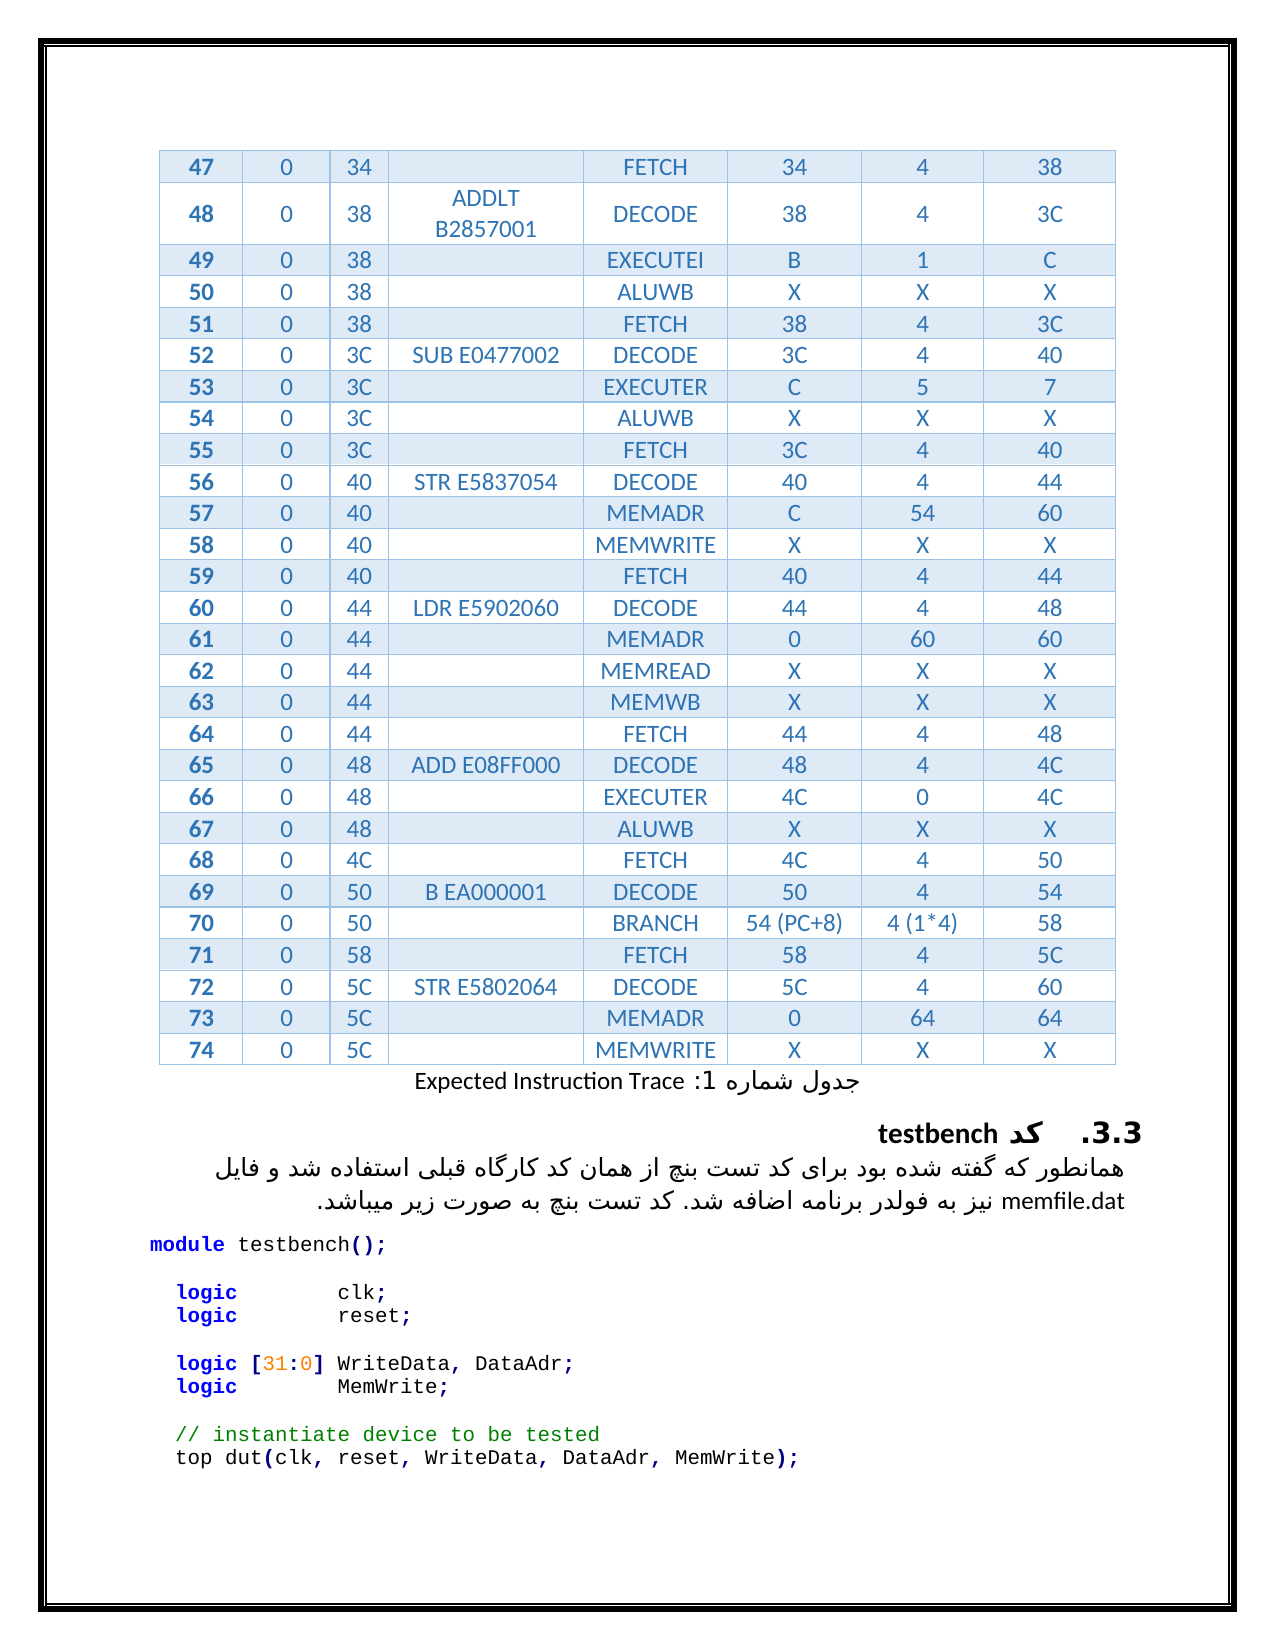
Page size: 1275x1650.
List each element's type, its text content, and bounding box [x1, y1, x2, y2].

table_cell 55 [160, 434, 242, 464]
table_cell ADDLT B2857001 [389, 183, 583, 244]
table_cell X [728, 529, 861, 559]
table_cell DECODE [584, 592, 727, 622]
table_cell 3C [331, 434, 388, 464]
table_cell EXECUTEI [584, 245, 727, 275]
table_cell 0 [243, 560, 329, 591]
table_cell 0 [243, 687, 329, 717]
table_cell 4 [862, 434, 983, 464]
table_cell 5C [331, 1002, 388, 1033]
table_cell 58 [984, 908, 1115, 938]
table_cell 38 [728, 308, 861, 338]
table_cell 0 [243, 151, 329, 182]
table_cell 3C [984, 308, 1115, 338]
table_cell 4C [984, 781, 1115, 812]
table_cell 44 [331, 624, 388, 654]
table_cell 70 [160, 908, 242, 938]
text همانطور که گفته شده بود برای کد تست بنچ از همان کد کارگاه قبلی استفاده شد و فایل memfile.dat نیز به فولدر برنامه اضافه شد. کد تست بنچ به صورت زیر میباشد. [150, 1153, 1125, 1215]
table_cell 3C [331, 371, 388, 401]
table_cell 73 [160, 1002, 242, 1033]
table_cell 5C [331, 971, 388, 1001]
table_cell X [862, 813, 983, 843]
table_cell 3C [984, 183, 1115, 244]
text top dut(clk, reset, WriteData, DataAdr, MemWrite); [150, 1447, 1125, 1471]
table_cell 38 [331, 276, 388, 307]
table_cell [389, 276, 583, 307]
table_cell 50 [984, 844, 1115, 875]
table_cell 65 [160, 750, 242, 780]
table_cell SUB E0477002 [389, 339, 583, 370]
table_cell 56 [160, 466, 242, 496]
table_cell 69 [160, 876, 242, 906]
table_cell 40 [728, 560, 861, 591]
table_cell 48 [728, 750, 861, 780]
table_cell 0 [243, 813, 329, 843]
table_cell 0 [243, 529, 329, 559]
subtitle کد testbench [150, 1115, 1080, 1151]
table_cell 0 [243, 276, 329, 307]
table_cell [389, 371, 583, 401]
table_cell 58 [160, 529, 242, 559]
table_cell X [728, 1034, 861, 1064]
table_cell [389, 1002, 583, 1033]
table_cell 4 [862, 151, 983, 182]
table_cell FETCH [584, 844, 727, 875]
table_cell 51 [160, 308, 242, 338]
table_cell 64 [862, 1002, 983, 1033]
table_cell 63 [160, 687, 242, 717]
table_cell ALUWB [584, 276, 727, 307]
table_cell DECODE [584, 339, 727, 370]
table_cell 0 [243, 403, 329, 433]
table_cell 60 [160, 592, 242, 622]
table_cell FETCH [584, 308, 727, 338]
table_cell 44 [331, 655, 388, 686]
table_cell 66 [160, 781, 242, 812]
table_cell [389, 687, 583, 717]
table_cell X [728, 813, 861, 843]
table_cell X [984, 529, 1115, 559]
table_cell FETCH [584, 718, 727, 749]
table_cell 0 [862, 781, 983, 812]
table_cell X [984, 687, 1115, 717]
table_cell [389, 434, 583, 464]
table_cell 58 [728, 939, 861, 969]
table_cell 4 [862, 560, 983, 591]
table_cell [389, 560, 583, 591]
table_cell 0 [243, 497, 329, 528]
table_cell 0 [728, 1002, 861, 1033]
table_cell 50 [160, 276, 242, 307]
table_cell DECODE [584, 876, 727, 906]
table_cell [389, 813, 583, 843]
table_cell C [728, 371, 861, 401]
table_cell ADD E08FF000 [389, 750, 583, 780]
table_cell 5C [331, 1034, 388, 1064]
table_cell 4 [862, 592, 983, 622]
table_cell 44 [331, 687, 388, 717]
table_cell 40 [331, 529, 388, 559]
table_cell 40 [984, 434, 1115, 464]
table_cell FETCH [584, 434, 727, 464]
text logic MemWrite; [150, 1376, 1125, 1400]
table_cell [389, 403, 583, 433]
table_cell EXECUTER [584, 781, 727, 812]
table_cell 4 [862, 308, 983, 338]
table_cell DECODE [584, 183, 727, 244]
table_cell [389, 308, 583, 338]
table_cell 4 [862, 718, 983, 749]
table_cell 53 [160, 371, 242, 401]
table_cell EXECUTER [584, 371, 727, 401]
text module testbench(); [150, 1234, 1125, 1258]
table_cell DECODE [584, 750, 727, 780]
table_cell [389, 529, 583, 559]
table_cell 68 [160, 844, 242, 875]
table_cell 0 [243, 750, 329, 780]
table_cell 0 [243, 718, 329, 749]
table_cell 44 [331, 718, 388, 749]
table_cell [389, 1034, 583, 1064]
table_cell X [728, 276, 861, 307]
table_cell 44 [728, 592, 861, 622]
table_cell 62 [160, 655, 242, 686]
table_cell 4 [862, 939, 983, 969]
table_cell 4C [331, 844, 388, 875]
text logic [31:0] WriteData, DataAdr; [150, 1353, 1125, 1376]
text // instantiate device to be tested [150, 1424, 1125, 1447]
table_cell 57 [160, 497, 242, 528]
table_cell 5 [862, 371, 983, 401]
table_cell 48 [331, 781, 388, 812]
table_cell 0 [728, 624, 861, 654]
table_cell 44 [331, 592, 388, 622]
table_cell 44 [984, 466, 1115, 496]
table_cell MEMWB [584, 687, 727, 717]
table_cell [389, 908, 583, 938]
table_cell [389, 939, 583, 969]
table_cell 1 [862, 245, 983, 275]
table_cell 40 [728, 466, 861, 496]
table_cell 60 [862, 624, 983, 654]
table_cell 49 [160, 245, 242, 275]
table_cell 54 [984, 876, 1115, 906]
table_cell 34 [331, 151, 388, 182]
table_cell 0 [243, 1002, 329, 1033]
table_cell 72 [160, 971, 242, 1001]
table_cell MEMADR [584, 1002, 727, 1033]
table_cell LDR E5902060 [389, 592, 583, 622]
table_cell FETCH [584, 151, 727, 182]
table_cell BRANCH [584, 908, 727, 938]
table_cell 0 [243, 971, 329, 1001]
table_cell 4 [862, 750, 983, 780]
table_cell 0 [243, 434, 329, 464]
table_cell STR E5837054 [389, 466, 583, 496]
table_cell 4C [984, 750, 1115, 780]
table_cell 38 [984, 151, 1115, 182]
table_cell 50 [331, 876, 388, 906]
table_cell X [984, 655, 1115, 686]
table_cell 3C [728, 434, 861, 464]
table_cell 38 [331, 183, 388, 244]
table_cell [389, 245, 583, 275]
table_cell 44 [984, 560, 1115, 591]
table_cell 0 [243, 183, 329, 244]
table_cell X [728, 655, 861, 686]
text جدول شماره 1: Expected Instruction Trace [150, 1065, 1125, 1096]
table_cell 34 [728, 151, 861, 182]
table_cell X [862, 529, 983, 559]
table_cell FETCH [584, 939, 727, 969]
table_cell 38 [331, 245, 388, 275]
table_cell 0 [243, 939, 329, 969]
table_cell 4 [862, 971, 983, 1001]
table_cell X [984, 1034, 1115, 1064]
table_cell 48 [331, 813, 388, 843]
table_cell 0 [243, 592, 329, 622]
table_cell 50 [331, 908, 388, 938]
table_cell 38 [331, 308, 388, 338]
table_cell 64 [984, 1002, 1115, 1033]
table_cell 4 [862, 466, 983, 496]
table_cell 0 [243, 339, 329, 370]
table_cell C [984, 245, 1115, 275]
table_cell X [728, 687, 861, 717]
table_cell 0 [243, 624, 329, 654]
table_cell 4 (1*4) [862, 908, 983, 938]
table_cell 4 [862, 876, 983, 906]
table_cell 40 [331, 560, 388, 591]
table_cell FETCH [584, 560, 727, 591]
table_cell [389, 781, 583, 812]
table_cell 48 [160, 183, 242, 244]
table_cell 4 [862, 339, 983, 370]
table_cell 48 [984, 592, 1115, 622]
table_cell 64 [160, 718, 242, 749]
table_cell C [728, 497, 861, 528]
table_cell 4 [862, 183, 983, 244]
table_cell 48 [331, 750, 388, 780]
table_cell 3C [331, 403, 388, 433]
table_cell 71 [160, 939, 242, 969]
table_cell 44 [728, 718, 861, 749]
table_cell DECODE [584, 466, 727, 496]
text logic reset; [150, 1305, 1125, 1329]
table_cell MEMWRITE [584, 1034, 727, 1064]
table_cell B EA000001 [389, 876, 583, 906]
table_cell 0 [243, 844, 329, 875]
table_cell 4C [728, 781, 861, 812]
table_cell [389, 624, 583, 654]
table_cell MEMADR [584, 624, 727, 654]
text logic clk; [150, 1282, 1125, 1305]
table_cell [389, 844, 583, 875]
table_cell 3C [331, 339, 388, 370]
table_cell 61 [160, 624, 242, 654]
table_cell 0 [243, 876, 329, 906]
table_cell 67 [160, 813, 242, 843]
table_cell 0 [243, 245, 329, 275]
table_cell 4 [862, 844, 983, 875]
table_cell X [984, 813, 1115, 843]
table_cell 54 [160, 403, 242, 433]
table_cell 4C [728, 844, 861, 875]
table_cell 0 [243, 308, 329, 338]
table_cell 40 [331, 497, 388, 528]
table_cell X [862, 403, 983, 433]
table_cell 52 [160, 339, 242, 370]
table_cell 0 [243, 781, 329, 812]
table_cell 54 [862, 497, 983, 528]
table_cell DECODE [584, 971, 727, 1001]
table_cell B [728, 245, 861, 275]
table_cell 0 [243, 908, 329, 938]
table_cell 60 [984, 497, 1115, 528]
table_cell 60 [984, 624, 1115, 654]
table_cell 0 [243, 1034, 329, 1064]
table_cell 54 (PC+8) [728, 908, 861, 938]
table_cell 0 [243, 371, 329, 401]
table_cell 60 [984, 971, 1115, 1001]
table_cell [389, 497, 583, 528]
table_cell [389, 655, 583, 686]
table_cell X [862, 655, 983, 686]
table_cell 3C [728, 339, 861, 370]
table_cell X [984, 276, 1115, 307]
table_cell X [862, 687, 983, 717]
table_cell 38 [728, 183, 861, 244]
table_cell 5C [984, 939, 1115, 969]
table_cell X [728, 403, 861, 433]
table_cell 50 [728, 876, 861, 906]
table_cell 40 [331, 466, 388, 496]
table_cell 5C [728, 971, 861, 1001]
table_cell MEMREAD [584, 655, 727, 686]
table_cell 74 [160, 1034, 242, 1064]
table_cell 47 [160, 151, 242, 182]
table_cell X [862, 276, 983, 307]
table_cell 0 [243, 466, 329, 496]
table_cell 0 [243, 655, 329, 686]
table_cell [389, 718, 583, 749]
table_cell 59 [160, 560, 242, 591]
table_cell 40 [984, 339, 1115, 370]
table_cell 7 [984, 371, 1115, 401]
table_cell STR E5802064 [389, 971, 583, 1001]
table_cell ALUWB [584, 813, 727, 843]
table_cell MEMWRITE [584, 529, 727, 559]
table_cell 48 [984, 718, 1115, 749]
table_cell [389, 151, 583, 182]
table_cell 58 [331, 939, 388, 969]
table_cell X [984, 403, 1115, 433]
table_cell ALUWB [584, 403, 727, 433]
table_cell MEMADR [584, 497, 727, 528]
table_cell X [862, 1034, 983, 1064]
